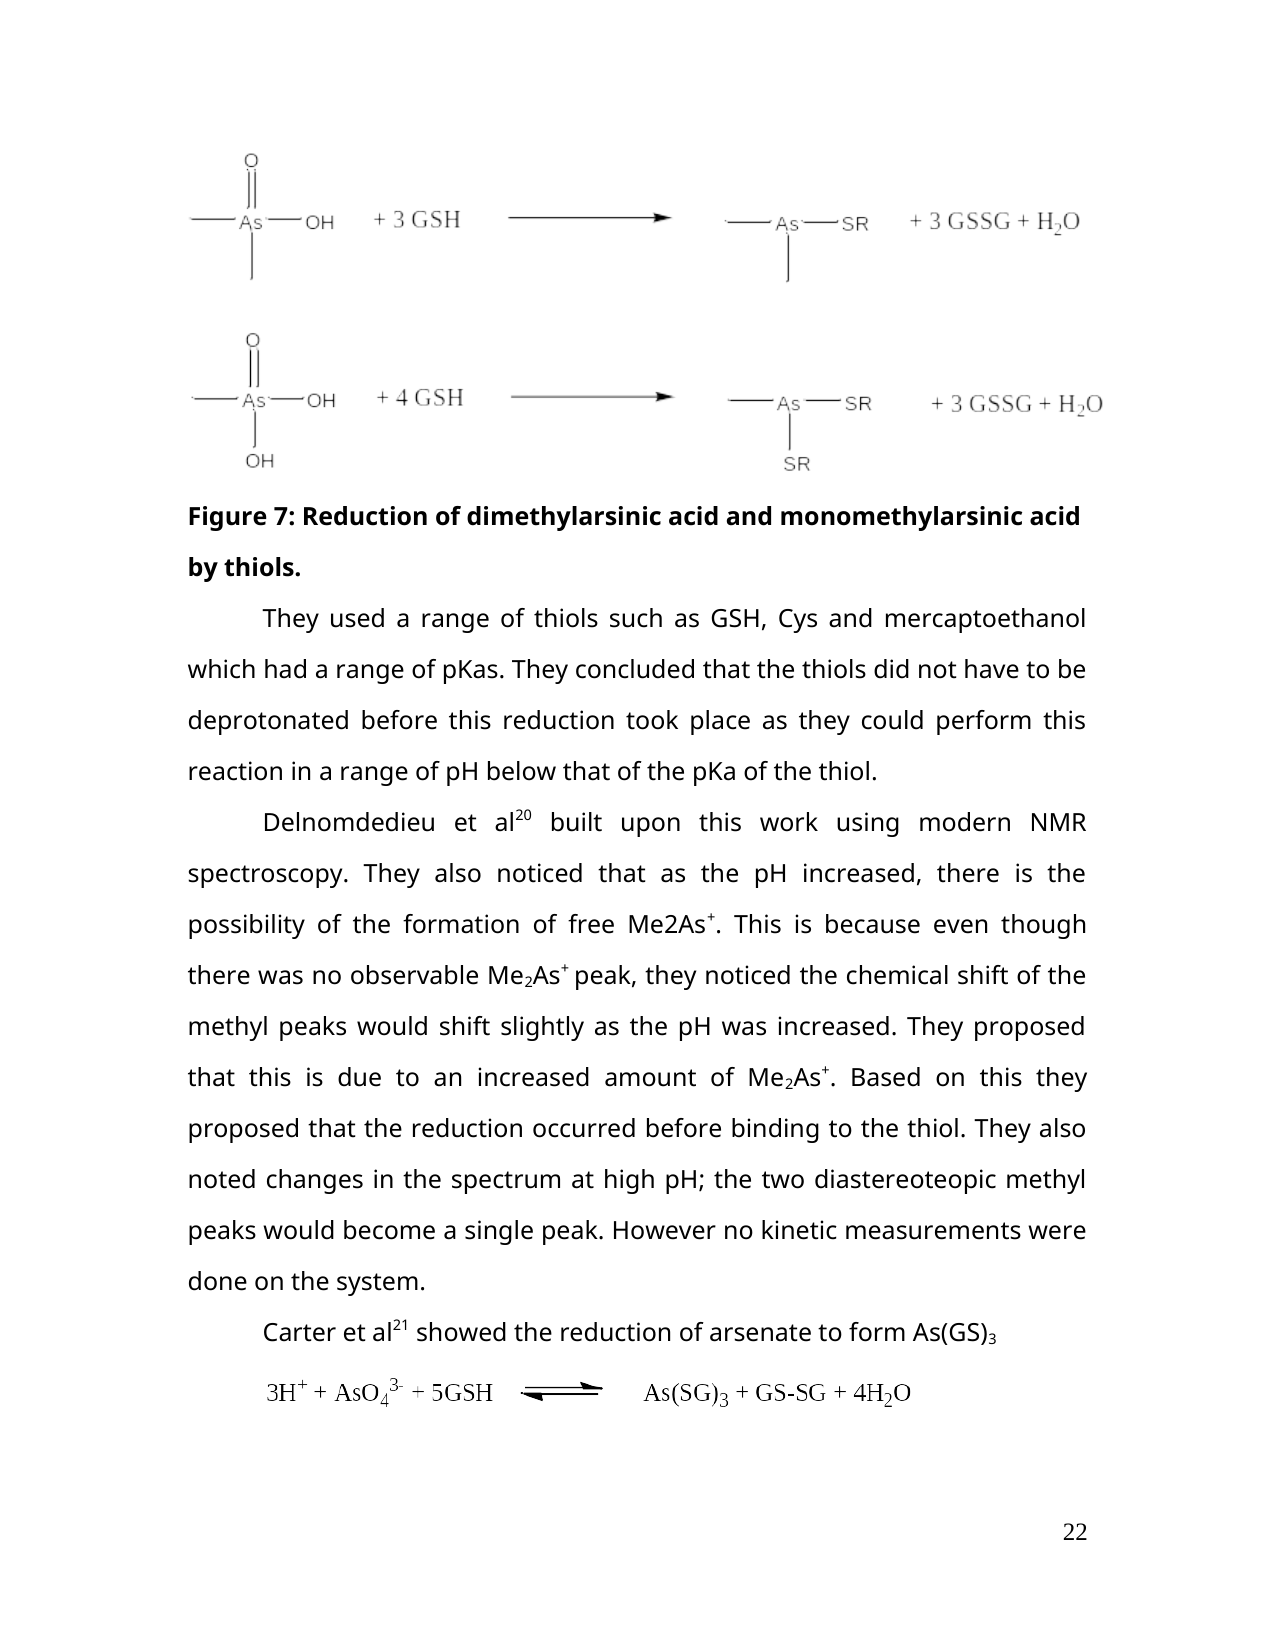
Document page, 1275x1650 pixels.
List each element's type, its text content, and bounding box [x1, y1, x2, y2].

text Delnomdedieu et al20 built upon this work using modern NMR spectroscopy. They also noticed that as the pH increased, there is the possibility of the formation of free Me2As+. This is because even though there was no observable Me2As+ peak, they noticed the chemical shift of the methyl peaks would shift slightly as the pH was increased. They proposed that this is due to an increased amount of Me2As+. Based on this they proposed that the reduction occurred before binding to the thiol. They also noted changes in the spectrum at high pH; the two diastereoteopic methyl peaks would become a single peak. However no kinetic measurements were done on the system. [187, 804, 1087, 1298]
text Carter et al21 showed the reduction of arsenate to form As(GS)3 [187, 1315, 1087, 1349]
text They used a range of thiols such as GSH, Cys and mercaptoethanol which had a range of pKas. They concluded that the thiols did not have to be deprotonated before this reduction took place as they could perform this reaction in a range of pH below that of the pKa of the thiol. [187, 600, 1087, 787]
text Figure 7: Reduction of dimethylarsinic acid and monomethylarsinic acid by thiols. [187, 150, 1087, 583]
